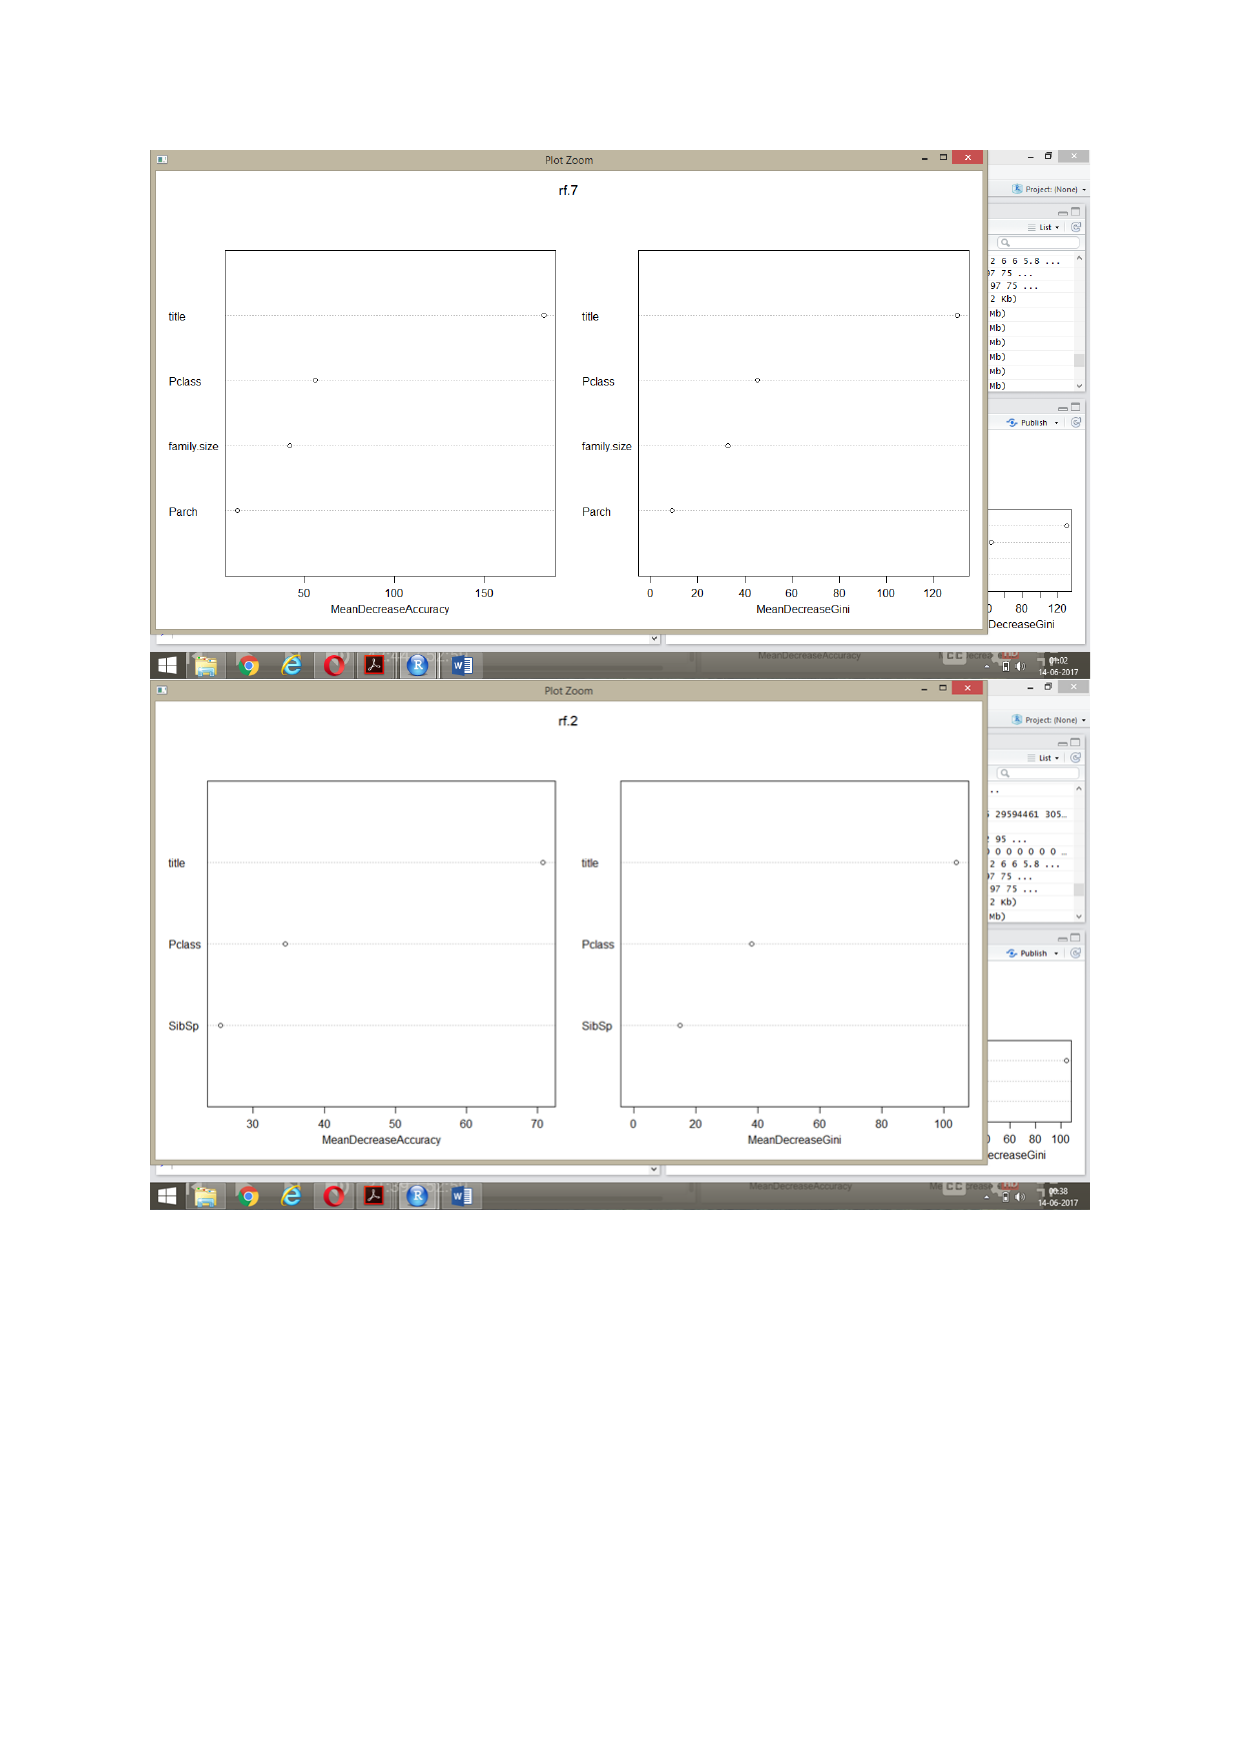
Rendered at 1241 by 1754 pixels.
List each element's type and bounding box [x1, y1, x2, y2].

picture [150, 680, 1090, 1210]
picture [150, 150, 1091, 679]
